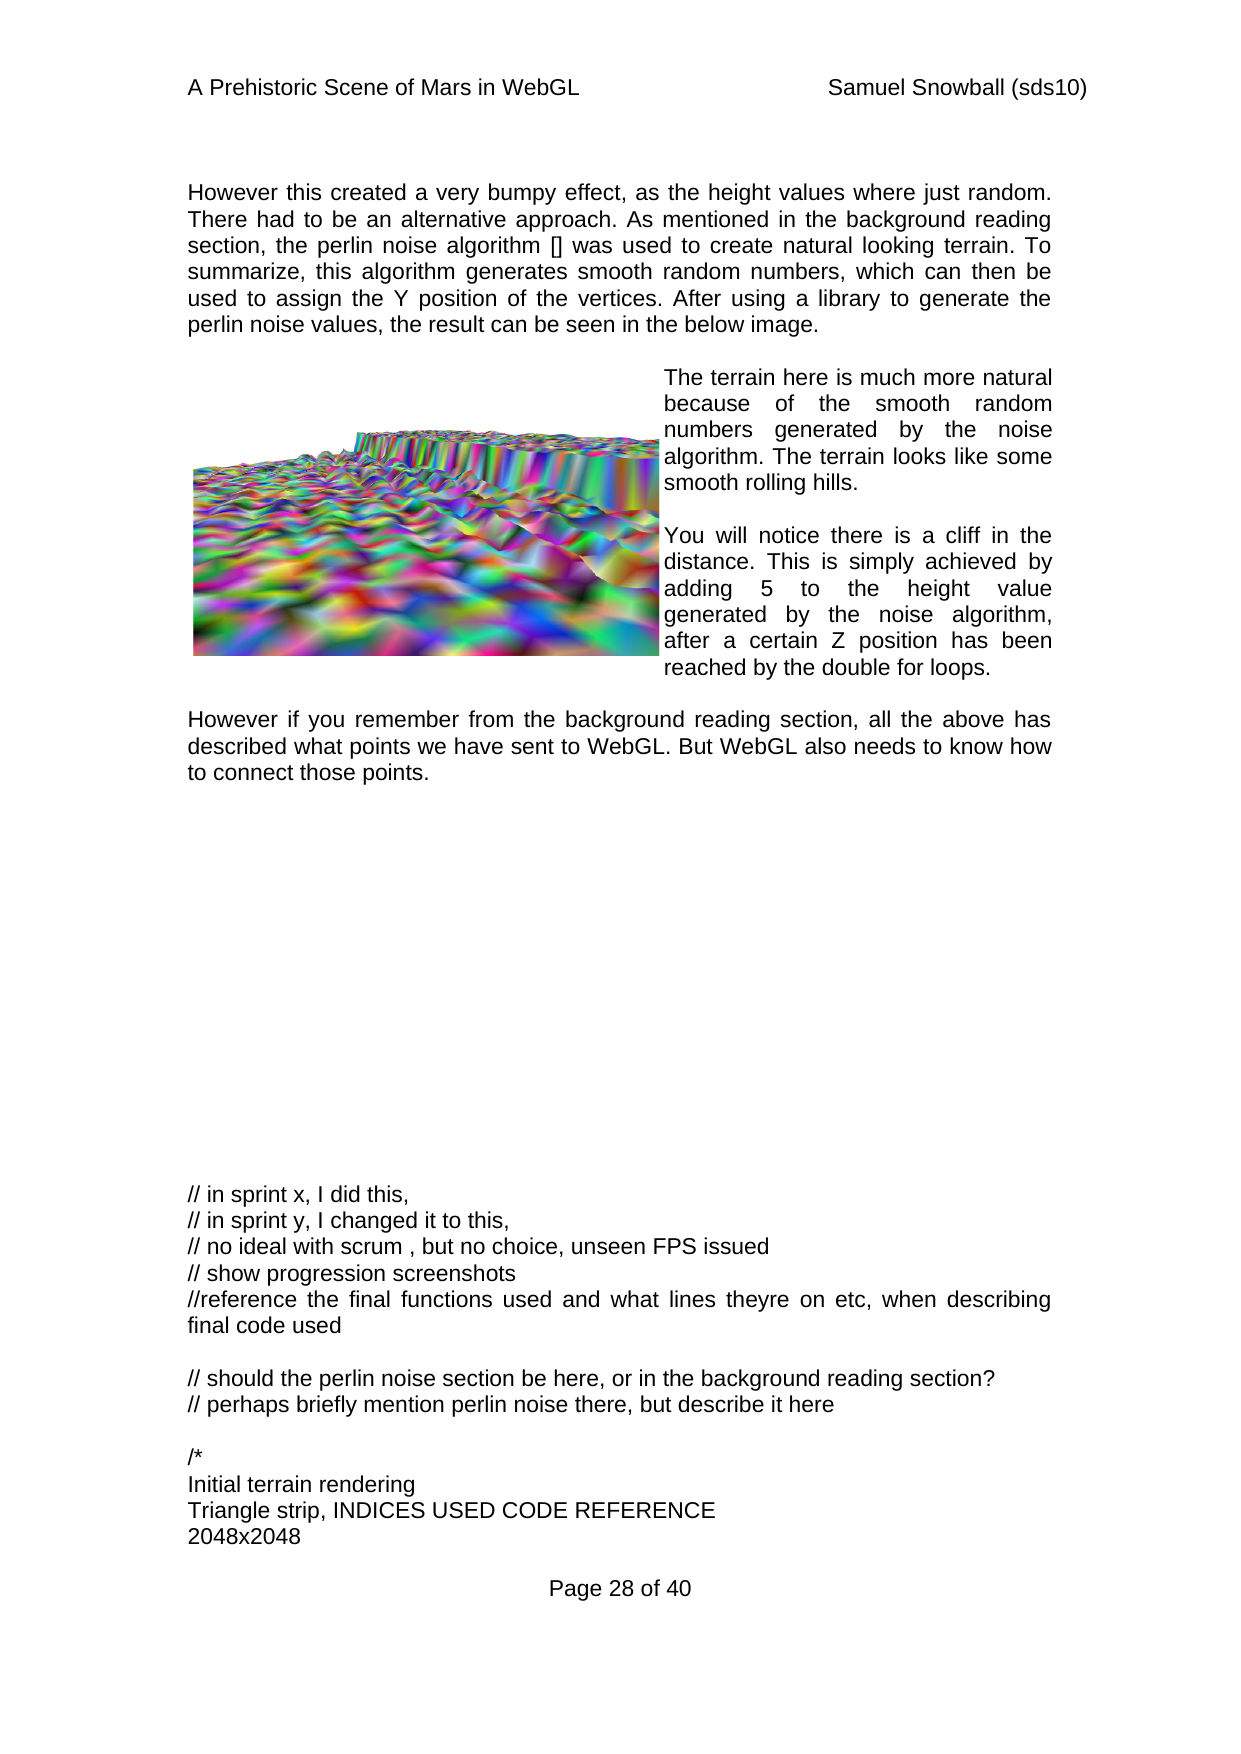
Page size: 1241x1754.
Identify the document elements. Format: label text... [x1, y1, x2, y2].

text 2048x2048 [187, 1523, 1053, 1549]
picture [187, 495, 664, 522]
text // in sprint y, I changed it to this, [187, 1207, 1053, 1233]
text //reference the final functions used and what lines theyre on etc, when describing final code used [187, 1286, 1053, 1339]
text Triangle strip, INDICES USED CODE REFERENCE [187, 1497, 1053, 1523]
text /* [187, 1444, 1053, 1471]
text The terrain here is much more natural because of the smooth random numbers generated by the noise algorithm. The terrain looks like some smooth rolling hills. [187, 364, 1053, 495]
text Initial terrain rendering [187, 1471, 1053, 1497]
text // show progression screenshots [187, 1260, 1053, 1286]
text However if you remember from the background reading section, all the above has described what points we have sent to WebGL. But WebGL also needs to know how to connect those points. [187, 706, 1053, 785]
text // should the perlin noise section be here, or in the background reading section? [187, 1365, 1053, 1391]
text // in sprint x, I did this, [187, 1181, 1053, 1207]
text // no ideal with scrum , but no choice, unseen FPS issued [187, 1233, 1053, 1260]
text You will notice there is a cliff in the distance. This is simply achieved by adding 5 to the height value generated by the noise algorithm, after a certain Z position has been reached by the double for loops. [187, 522, 1053, 680]
text // perhaps briefly mention perlin noise there, but describe it here [187, 1391, 1053, 1418]
text However this created a very bumpy effect, as the height values where just random. There had to be an alternative approach. As mentioned in the background reading section, the perlin noise algorithm [] was used to create natural looking terrain. To summarize, this algorithm generates smooth random numbers, which can then be used to assign the Y position of the vertices. After using a library to generate the perlin noise values, the result can be seen in the below image. [187, 179, 1053, 337]
